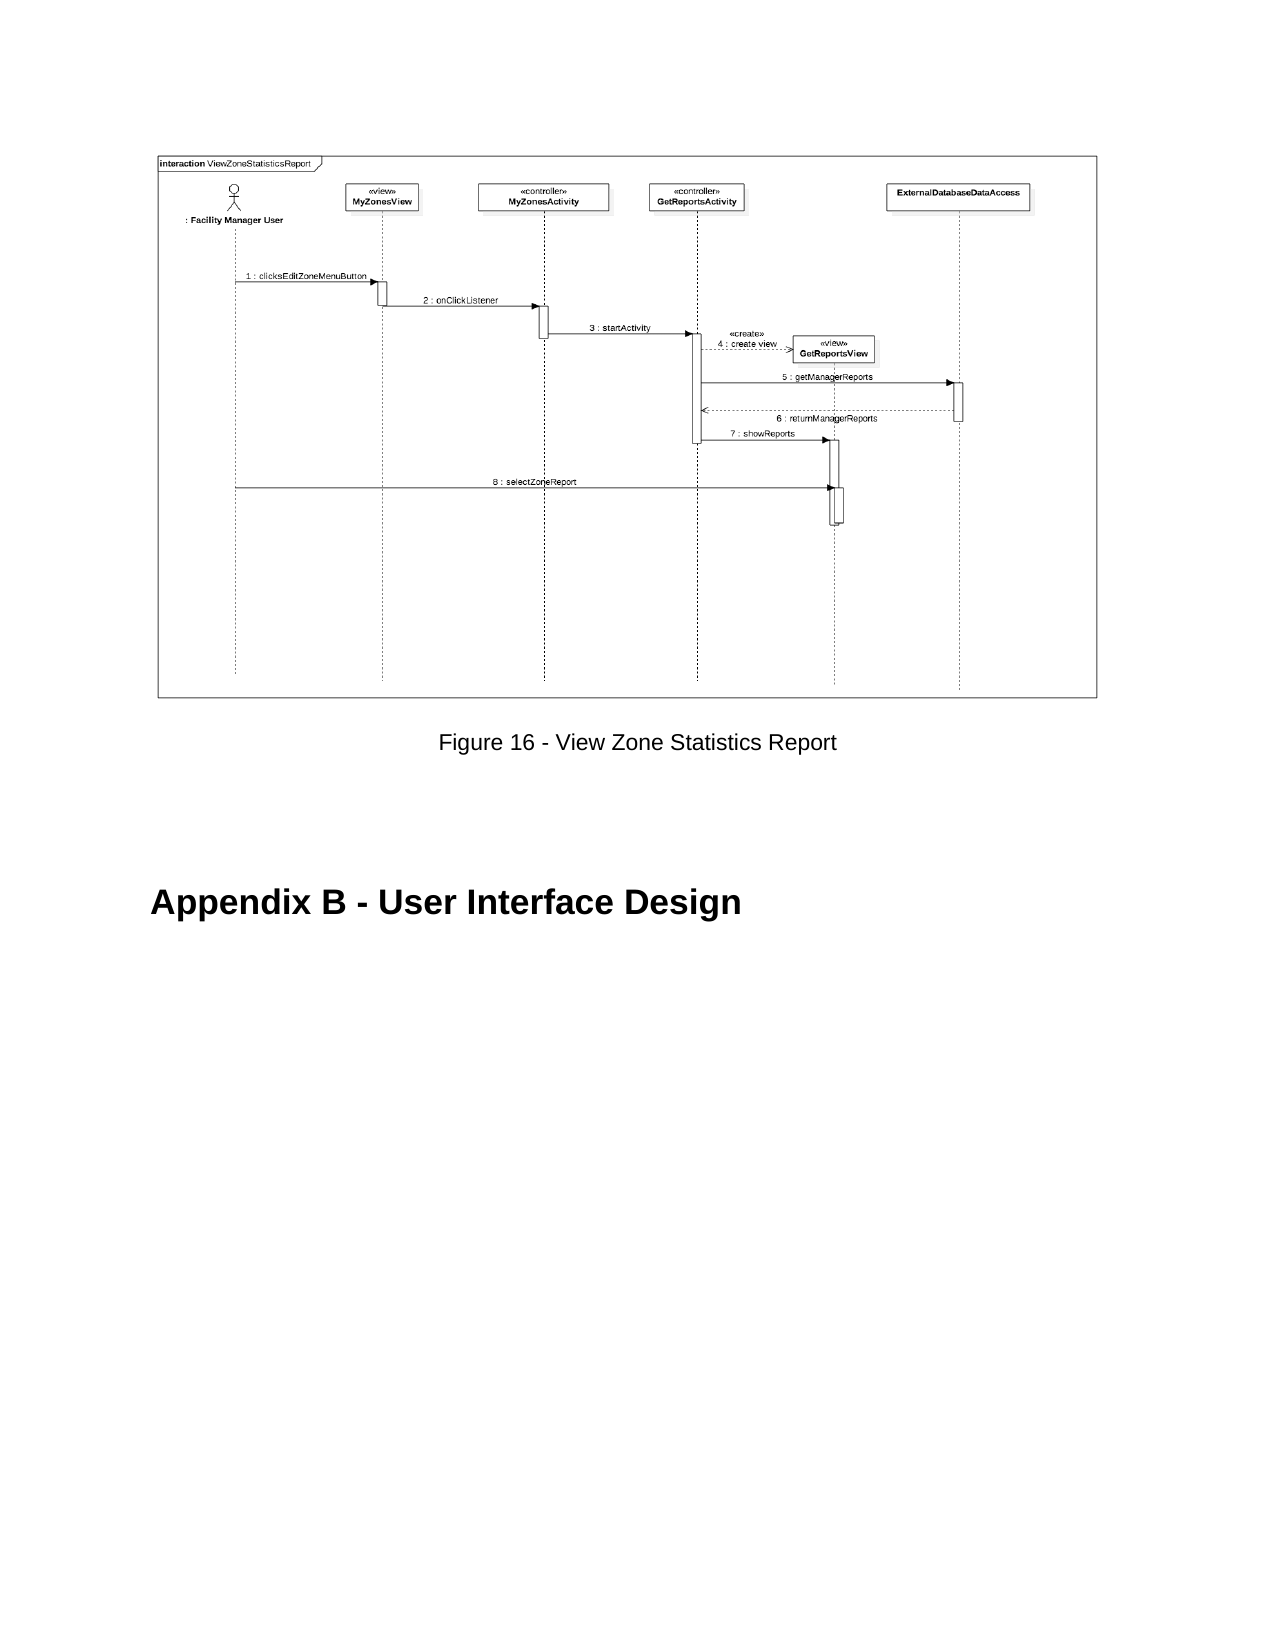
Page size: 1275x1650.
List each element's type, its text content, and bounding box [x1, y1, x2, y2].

subtitle Appendix B - User Interface Design [150, 881, 1125, 922]
picture [151, 150, 1124, 725]
text Figure 16 - View Zone Statistics Report [150, 729, 1125, 755]
